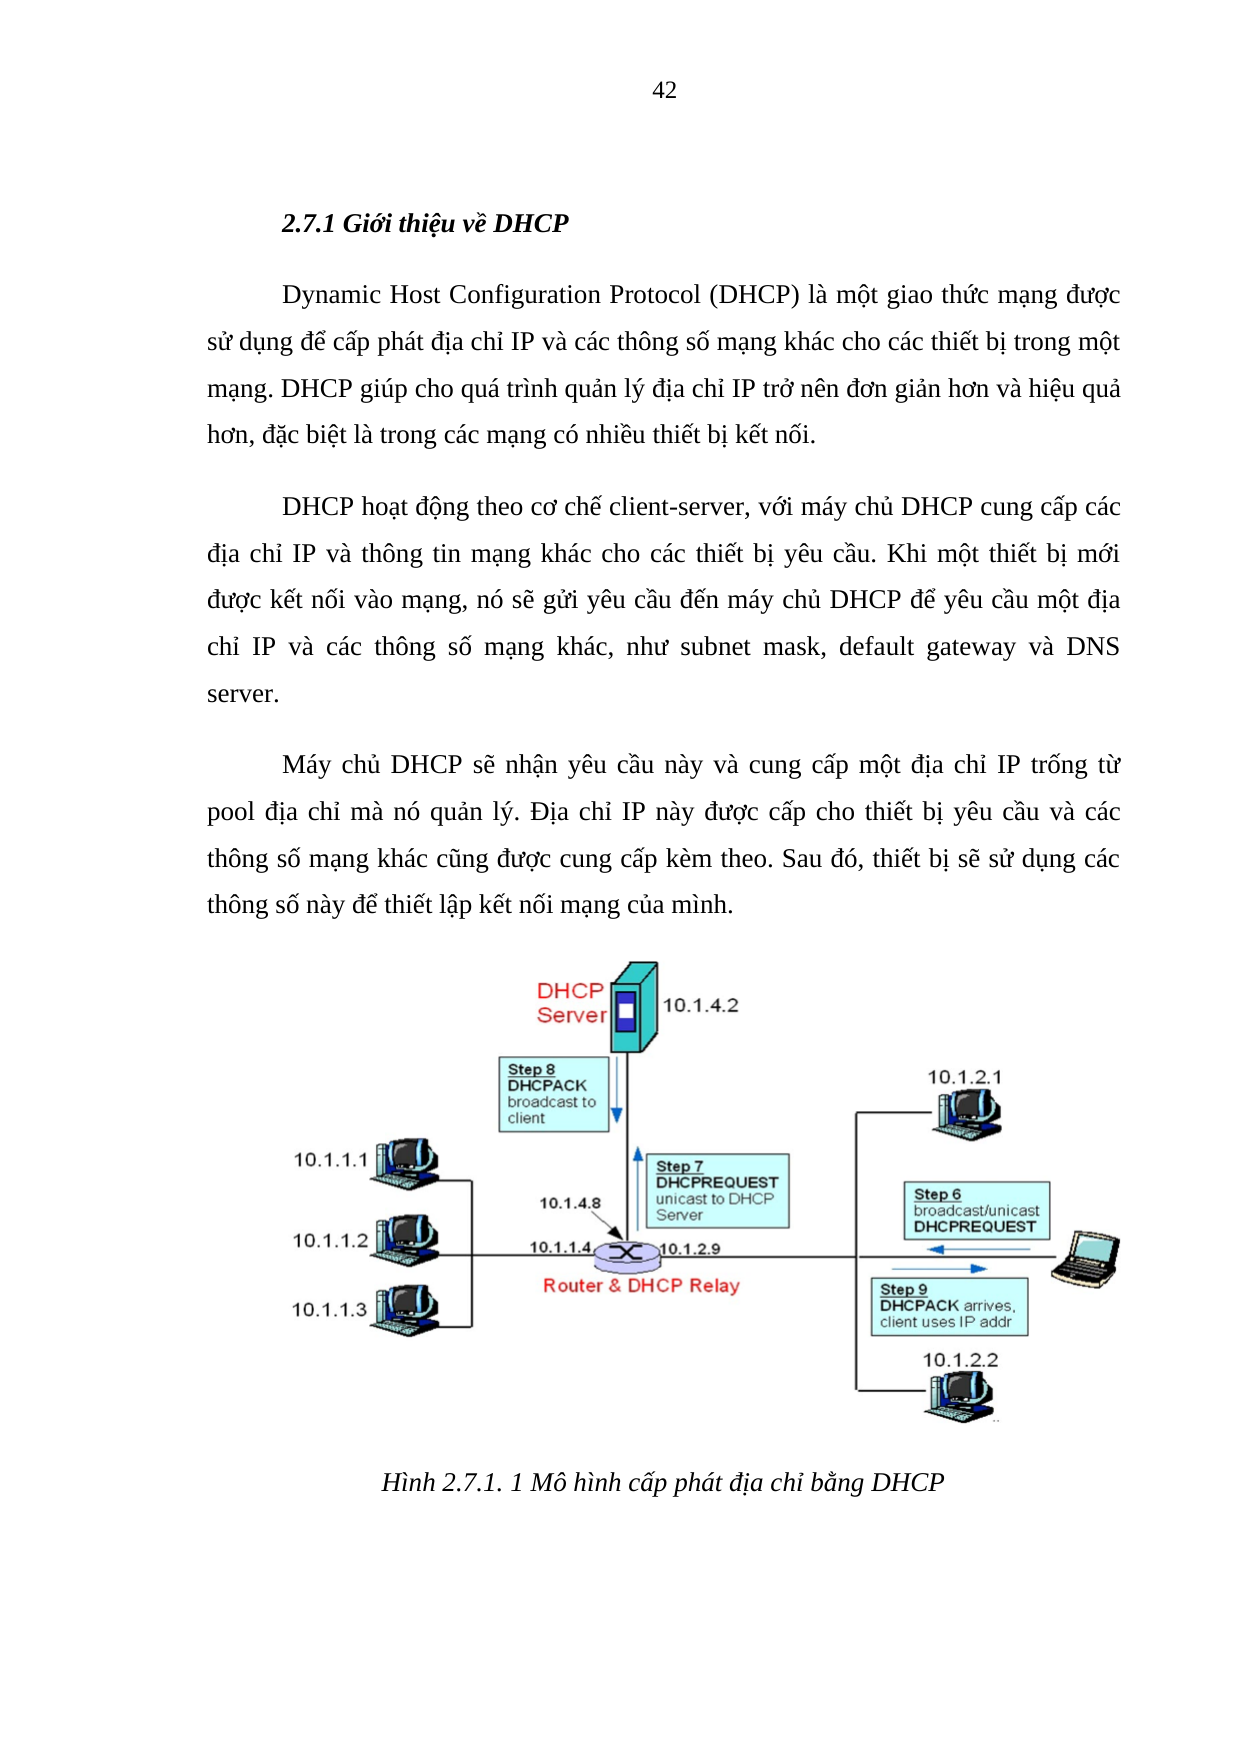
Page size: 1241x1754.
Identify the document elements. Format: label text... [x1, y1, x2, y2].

text Dynamic Host Configuration Protocol (DHCP) là một giao thức mạng được sử dụng để cấp phát địa chỉ IP và các thông số mạng khác cho các thiết bị trong một mạng. DHCP giúp cho quá trình quản lý địa chỉ IP trở nên đơn giản hơn và hiệu quả hơn, đặc biệt là trong các mạng có nhiều thiết bị kết nối. [207, 278, 1122, 449]
text Máy chủ DHCP sẽ nhận yêu cầu này và cung cấp một địa chỉ IP trống từ pool địa chỉ mà nó quản lý. Địa chỉ IP này được cấp cho thiết bị yêu cầu và các thông số mạng khác cũng được cung cấp kèm theo. Sau đó, thiết bị sẽ sử dụng các thông số này để thiết lập kết nối mạng của mình. [207, 748, 1122, 919]
picture [281, 960, 1125, 1426]
text 2.7.1 Giới thiệu về DHCP [282, 207, 1122, 238]
text DHCP hoạt động theo cơ chế client-server, với máy chủ DHCP cung cấp các địa chỉ IP và thông tin mạng khác cho các thiết bị yêu cầu. Khi một thiết bị mới được kết nối vào mạng, nó sẽ gửi yêu cầu đến máy chủ DHCP để yêu cầu một địa chỉ IP và các thông số mạng khác, như subnet mask, default gateway và DNS server. [207, 490, 1122, 708]
